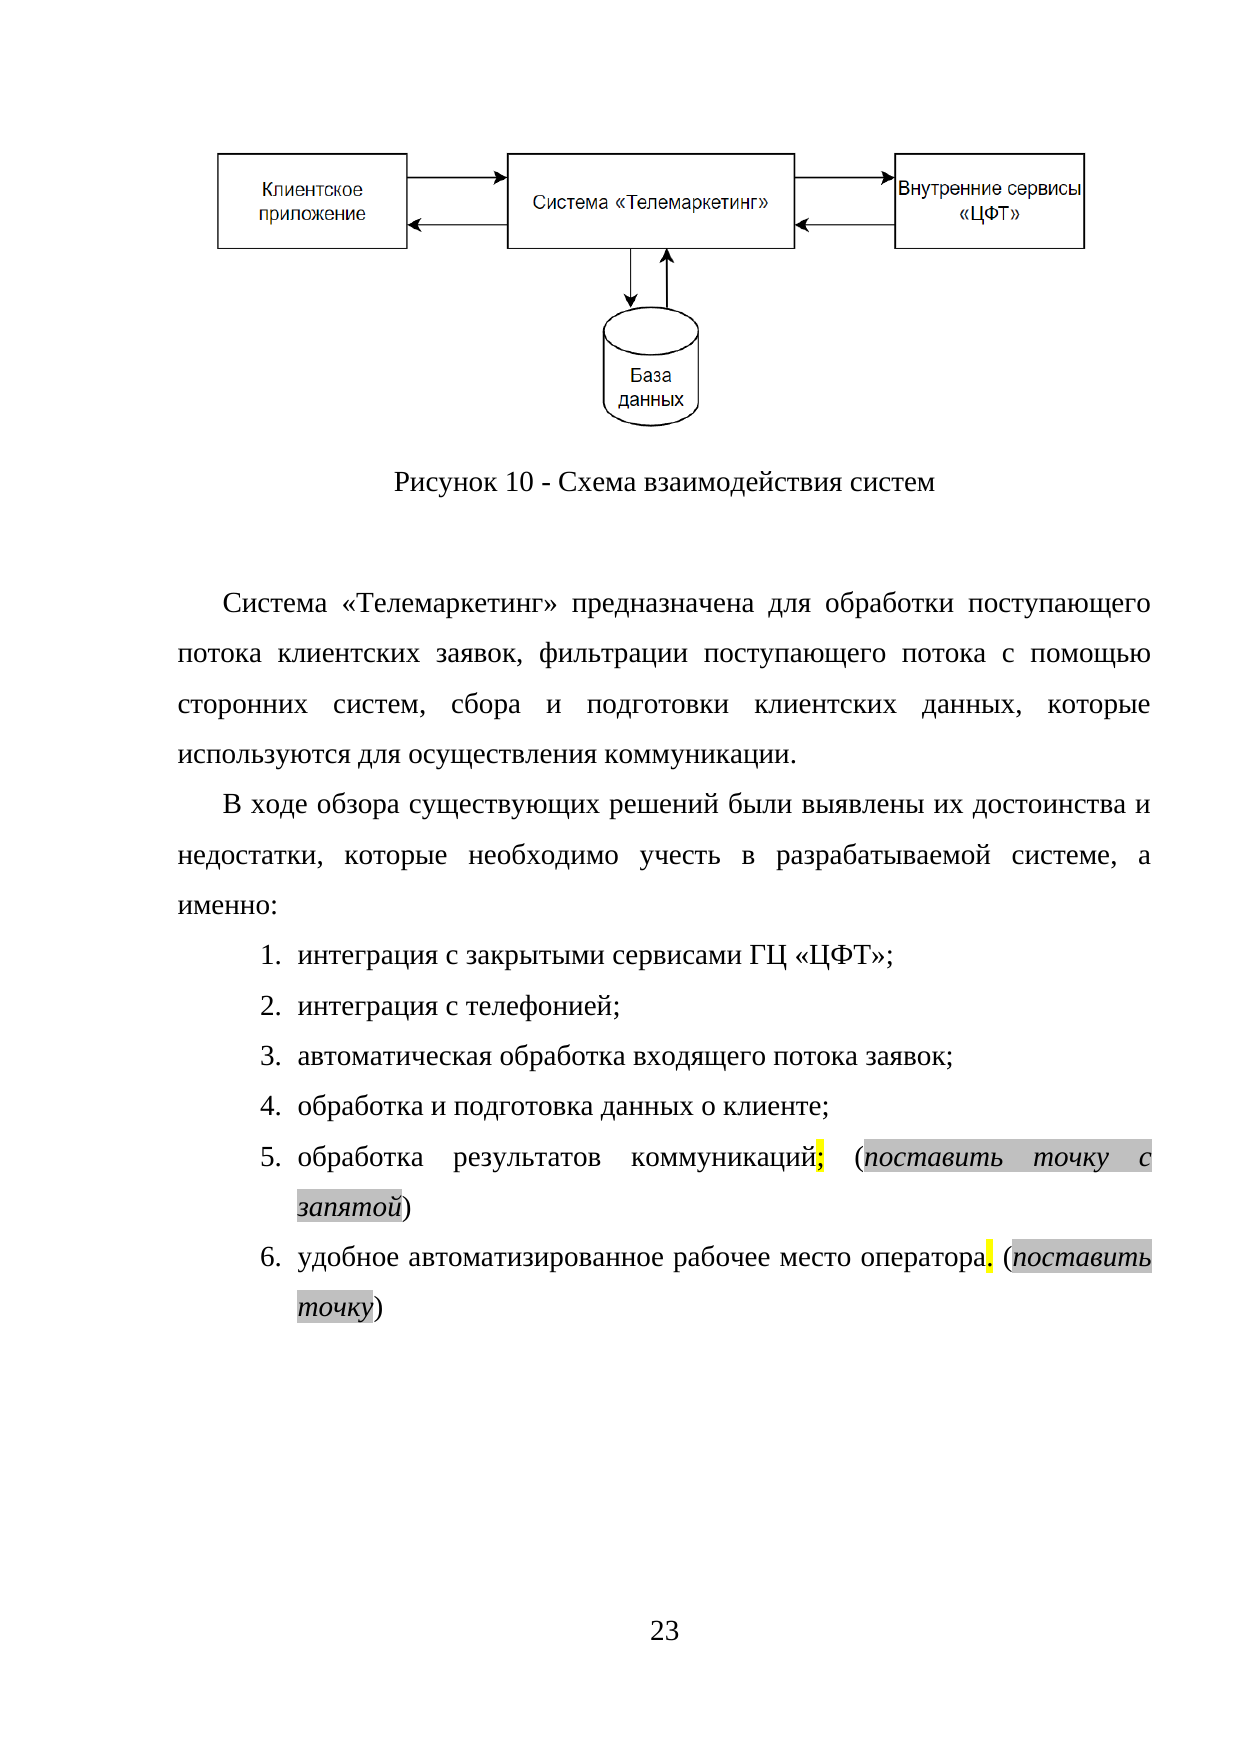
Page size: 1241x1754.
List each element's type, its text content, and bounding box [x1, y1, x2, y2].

list обработка и подготовка данных о клиенте; [260, 1088, 1152, 1122]
text Система «Телемаркетинг» предназначена для обработки поступающего потока клиентских заявок, фильтрации поступающего потока с помощью сторонних систем, сбора и подготовки клиентских данных, которые используются для осуществления коммуникации. [177, 585, 1152, 770]
list удобное автоматизированное рабочее место оператора. (поставить точку) [260, 1239, 1152, 1323]
text Рисунок 10 - Схема взаимодействия систем [177, 464, 1152, 497]
list интеграция с телефонией; [260, 988, 1152, 1021]
list обработка результатов коммуникаций; (поставить точку с запятой) [260, 1139, 1152, 1222]
picture [204, 118, 1125, 447]
list интеграция с закрытыми сервисами ГЦ «ЦФТ»; [260, 937, 1152, 971]
list автоматическая обработка входящего потока заявок; [260, 1038, 1152, 1072]
text В ходе обзора существующих решений были выявлены их достоинства и недостатки, которые необходимо учесть в разрабатываемой системе, а именно: [177, 786, 1152, 921]
